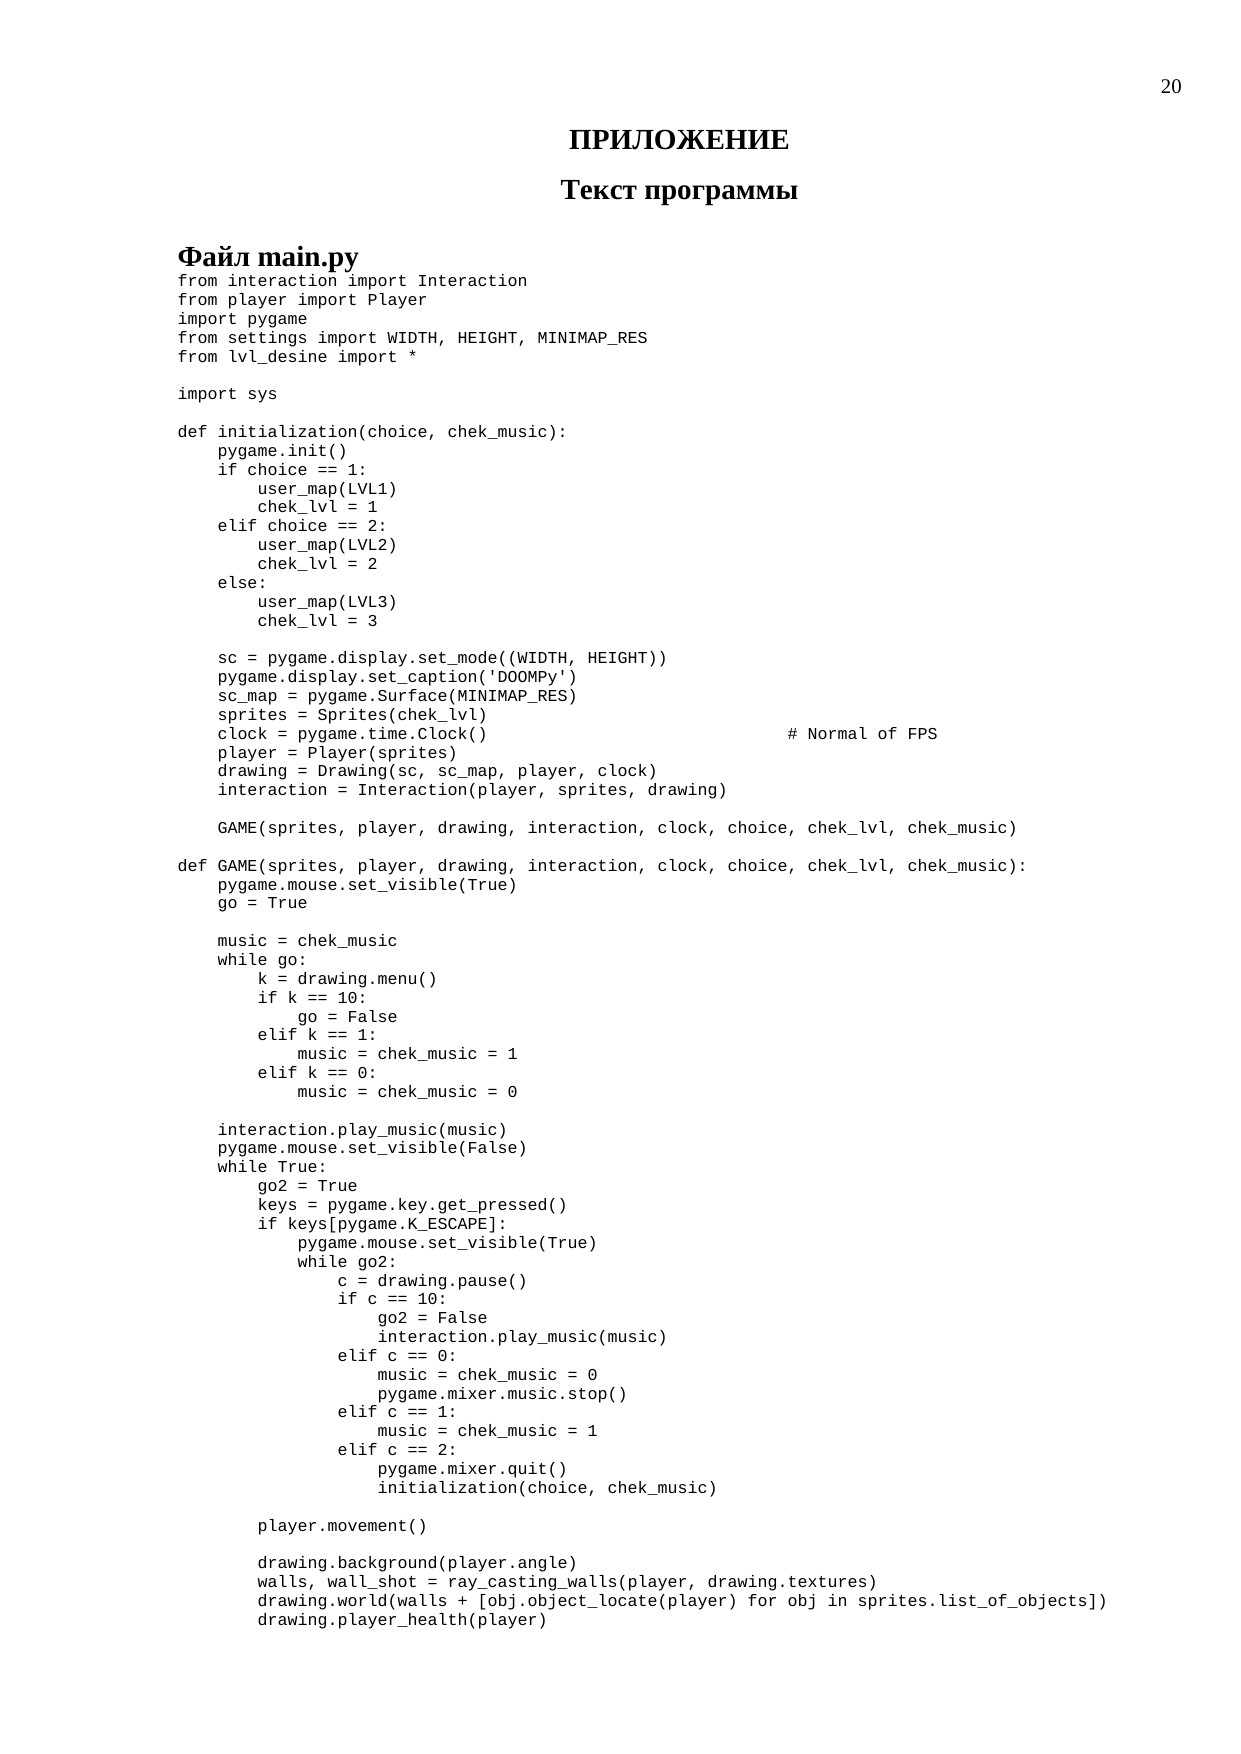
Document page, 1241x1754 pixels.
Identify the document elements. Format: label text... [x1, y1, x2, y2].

text music = chek_music = 0 [177, 1083, 1181, 1102]
text chek_lvl = 3 [177, 612, 1181, 631]
text def initialization(choice, chek_music): [177, 424, 1181, 442]
text pygame.mixer.music.stop() [177, 1385, 1181, 1404]
text while go2: [177, 1253, 1181, 1272]
text walls, wall_shot = ray_casting_walls(player, drawing.textures) [177, 1574, 1181, 1593]
text elif c == 0: [177, 1347, 1181, 1366]
text from interaction import Interaction [177, 273, 1181, 292]
text sc_map = pygame.Surface(MINIMAP_RES) [177, 688, 1181, 706]
text sc = pygame.display.set_mode((WIDTH, HEIGHT)) [177, 650, 1181, 669]
text pygame.display.set_caption('DOOMPy') [177, 669, 1181, 688]
text go2 = False [177, 1310, 1181, 1329]
text interaction.play_music(music) [177, 1329, 1181, 1347]
text c = drawing.pause() [177, 1272, 1181, 1291]
text initialization(choice, chek_music) [177, 1479, 1181, 1498]
text k = drawing.menu() [177, 970, 1181, 989]
text go = False [177, 1008, 1181, 1027]
text go2 = True [177, 1178, 1181, 1197]
text music = chek_music = 1 [177, 1046, 1181, 1065]
text drawing.world(walls + [obj.object_locate(player) for obj in sprites.list_of_objects]) [177, 1593, 1181, 1611]
text while go: [177, 952, 1181, 970]
text else: [177, 574, 1181, 593]
text elif c == 2: [177, 1442, 1181, 1461]
text music = chek_music = 0 [177, 1366, 1181, 1385]
text user_map(LVL3) [177, 593, 1181, 612]
text GAME(sprites, player, drawing, interaction, clock, choice, chek_lvl, chek_music) [177, 819, 1181, 838]
text elif k == 1: [177, 1027, 1181, 1046]
text pygame.mouse.set_visible(True) [177, 876, 1181, 895]
text pygame.mouse.set_visible(False) [177, 1140, 1181, 1159]
text music = chek_music [177, 933, 1181, 952]
text keys = pygame.key.get_pressed() [177, 1197, 1181, 1216]
text drawing = Drawing(sc, sc_map, player, clock) [177, 763, 1181, 782]
text drawing.player_health(player) [177, 1611, 1181, 1630]
text clock = pygame.time.Clock() # Normal of FPS [177, 725, 1181, 744]
text if keys[pygame.K_ESCAPE]: [177, 1216, 1181, 1234]
text elif k == 0: [177, 1065, 1181, 1083]
text pygame.init() [177, 442, 1181, 461]
text import sys [177, 386, 1181, 405]
subtitle ПРИЛОЖЕНИЕ [177, 122, 1181, 155]
text def GAME(sprites, player, drawing, interaction, clock, choice, chek_lvl, chek_music): [177, 857, 1181, 876]
text if k == 10: [177, 989, 1181, 1008]
text import pygame [177, 311, 1181, 329]
text if choice == 1: [177, 461, 1181, 480]
text elif choice == 2: [177, 518, 1181, 537]
text interaction = Interaction(player, sprites, drawing) [177, 782, 1181, 801]
text pygame.mixer.quit() [177, 1461, 1181, 1479]
text go = True [177, 895, 1181, 914]
text Текст программы [177, 172, 1181, 206]
text music = chek_music = 1 [177, 1423, 1181, 1442]
text if c == 10: [177, 1291, 1181, 1310]
text elif c == 1: [177, 1404, 1181, 1423]
text Файл main.py [177, 239, 1181, 273]
text from lvl_desine import * [177, 348, 1181, 367]
text player.movement() [177, 1517, 1181, 1536]
text from settings import WIDTH, HEIGHT, MINIMAP_RES [177, 329, 1181, 348]
text drawing.background(player.angle) [177, 1555, 1181, 1574]
text interaction.play_music(music) [177, 1121, 1181, 1140]
text user_map(LVL2) [177, 537, 1181, 556]
text pygame.mouse.set_visible(True) [177, 1234, 1181, 1253]
text while True: [177, 1159, 1181, 1178]
text sprites = Sprites(chek_lvl) [177, 706, 1181, 725]
text player = Player(sprites) [177, 744, 1181, 763]
text user_map(LVL1) [177, 480, 1181, 499]
text chek_lvl = 1 [177, 499, 1181, 518]
text chek_lvl = 2 [177, 556, 1181, 574]
text from player import Player [177, 292, 1181, 311]
